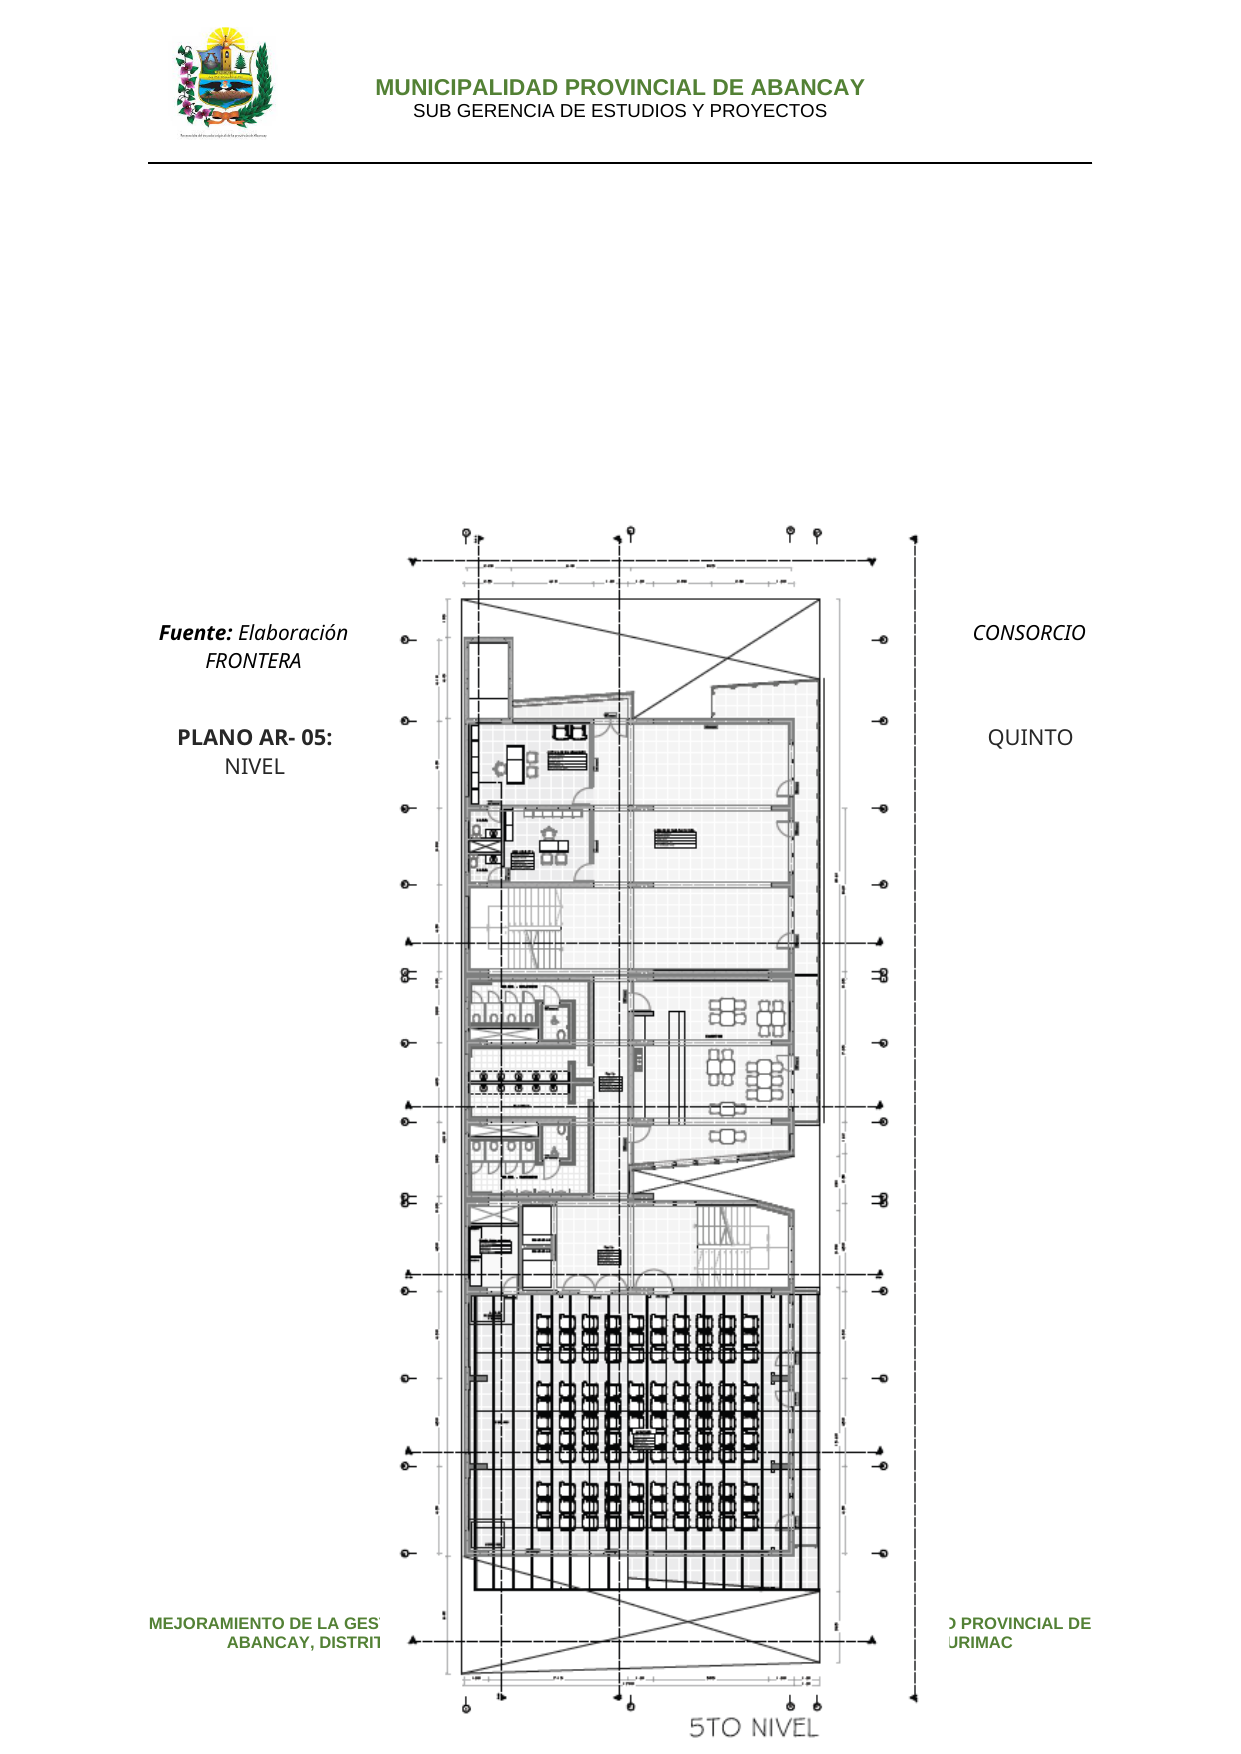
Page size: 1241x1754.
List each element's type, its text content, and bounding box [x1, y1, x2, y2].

text Fuente: Elaboración CONSORCIO FRONTERA [950, 618, 1092, 675]
picture [380, 519, 950, 1754]
subtitle PLANO AR- 05: QUINTO NIVEL [950, 721, 1092, 781]
text Fuente: Elaboración CONSORCIO FRONTERA [148, 618, 380, 675]
subtitle PLANO AR- 05: QUINTO NIVEL [148, 721, 380, 781]
picture [163, 27, 279, 143]
